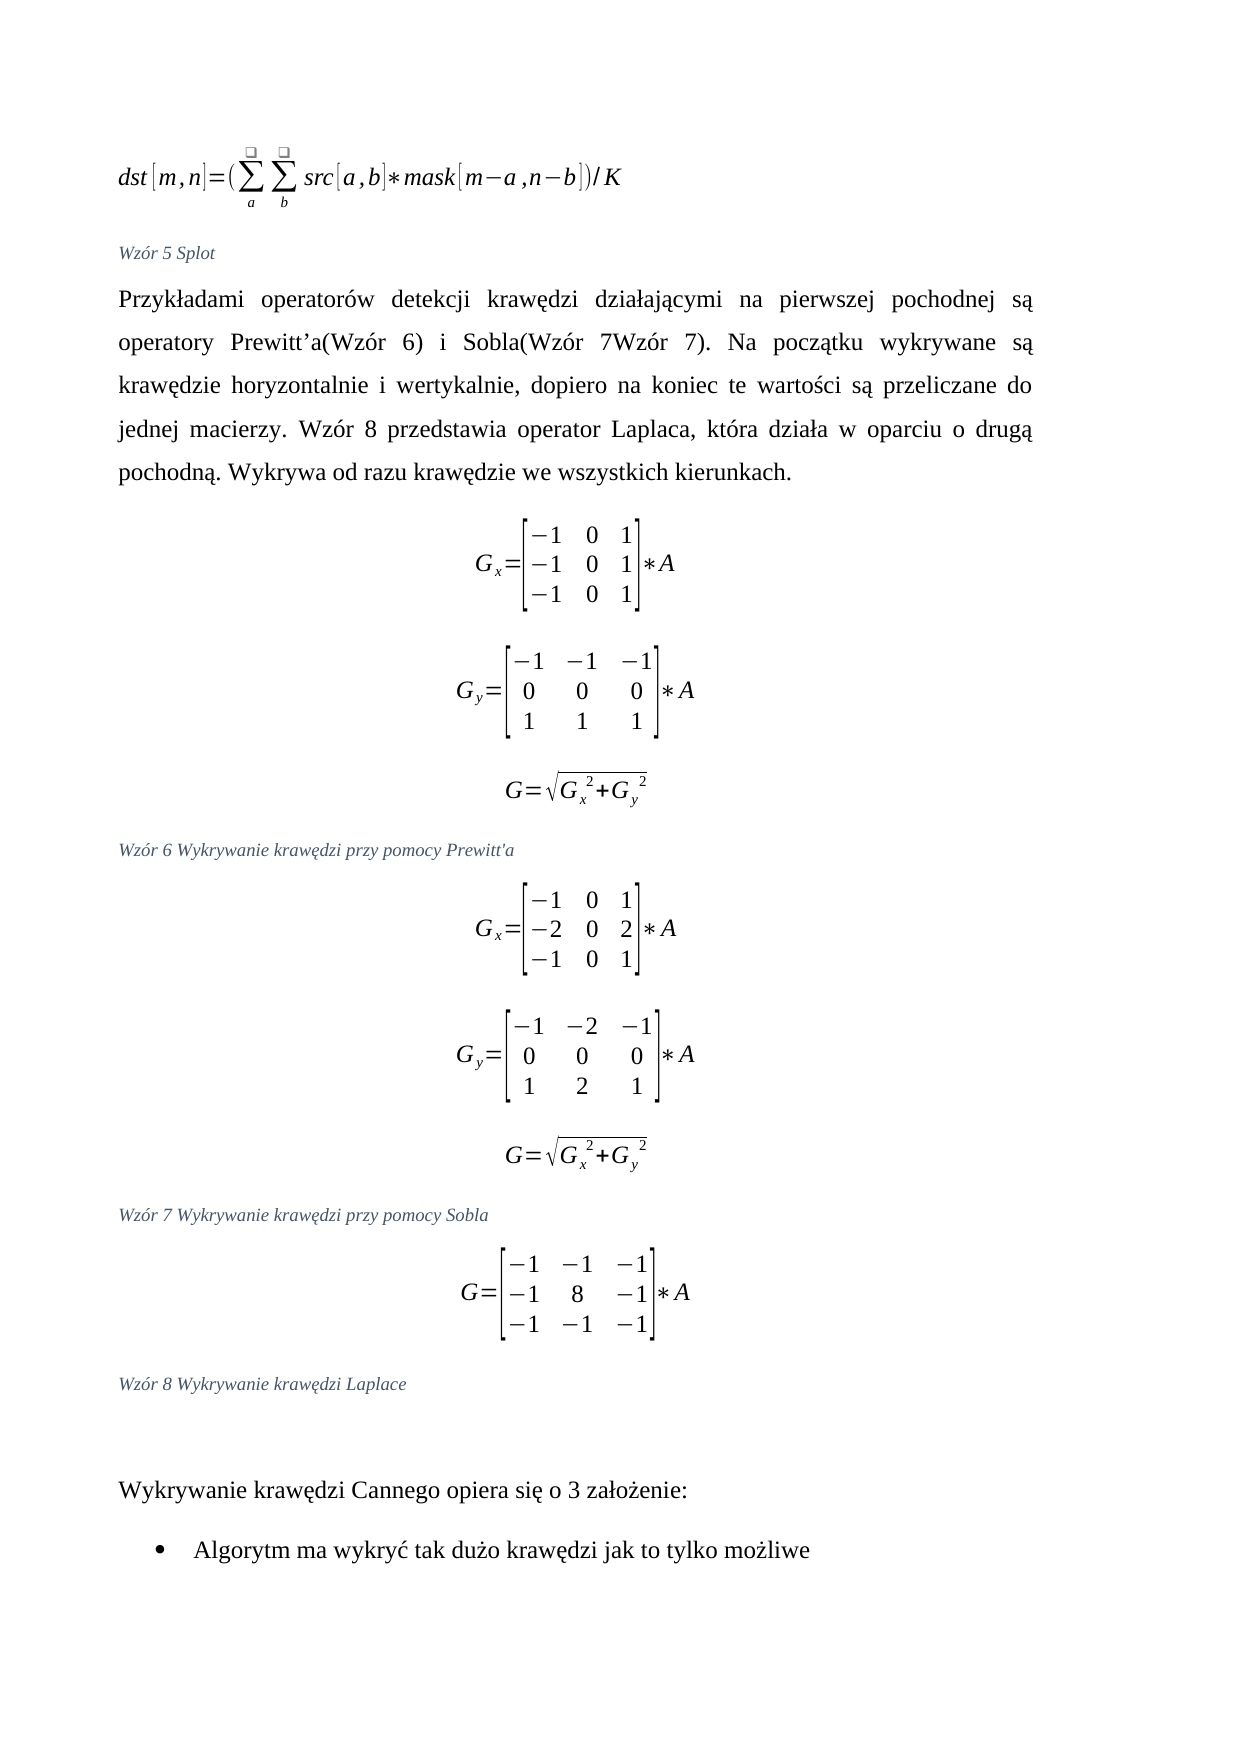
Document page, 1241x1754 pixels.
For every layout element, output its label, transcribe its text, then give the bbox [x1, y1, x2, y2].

text Wzór 7 Wykrywanie krawędzi przy pomocy Sobla [118, 1204, 1033, 1225]
text Przykładami operatorów detekcji krawędzi działającymi na pierwszej pochodnej są operatory Prewitt’a(Wzór 6) i Sobla(Wzór 7Wzór 7). Na początku wykrywane są krawędzie horyzontalnie i wertykalnie, dopiero na koniec te wartości są przeliczane do jednej macierzy. Wzór 8 przedstawia operator Laplaca, która działa w oparciu o drugą pochodną. Wykrywa od razu krawędzie we wszystkich kierunkach. [118, 284, 1033, 486]
text Wzór 5 Splot [118, 242, 1033, 263]
text Wzór 8 Wykrywanie krawędzi Laplace [118, 1373, 1033, 1394]
list Algorytm ma wykryć tak dużo krawędzi jak to tylko możliwe [156, 1535, 1033, 1564]
text Wzór 6 Wykrywanie krawędzi przy pomocy Prewitt'a [118, 839, 1033, 861]
text Wykrywanie krawędzi Cannego opiera się o 3 założenie: [118, 1475, 1033, 1504]
